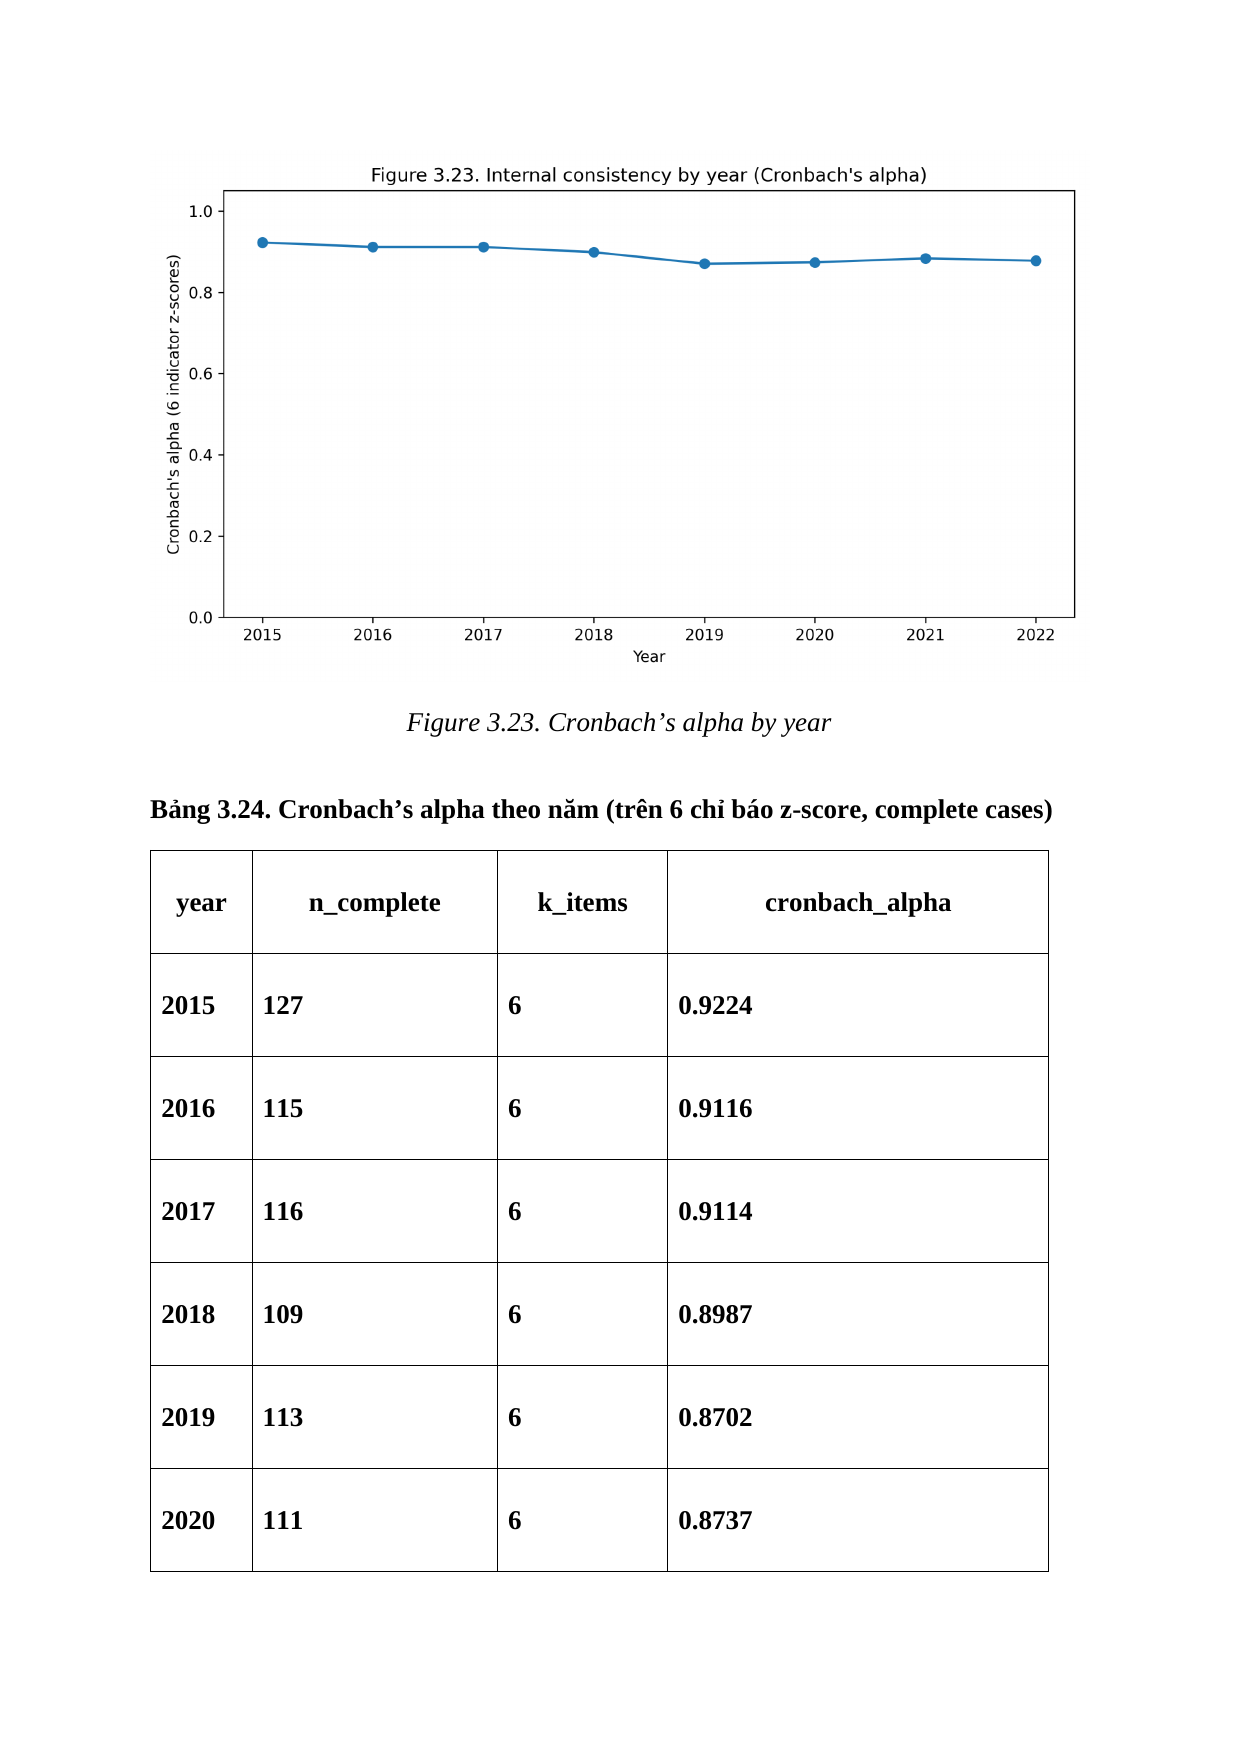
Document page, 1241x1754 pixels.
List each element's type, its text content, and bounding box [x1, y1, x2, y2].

table_cell 2015 [151, 954, 252, 1056]
table_cell 2020 [151, 1469, 252, 1571]
table_cell 6 [498, 1160, 667, 1262]
table_cell 109 [253, 1263, 497, 1365]
table_cell 2017 [151, 1160, 252, 1262]
table_cell 0.8737 [668, 1469, 1048, 1571]
table_cell 0.8987 [668, 1263, 1048, 1365]
table_cell 111 [253, 1469, 497, 1571]
table_cell 6 [498, 954, 667, 1056]
table_cell 2016 [151, 1057, 252, 1159]
table_cell 0.8702 [668, 1366, 1048, 1468]
table_cell 0.9114 [668, 1160, 1048, 1262]
table_cell 6 [498, 1057, 667, 1159]
table_cell 0.9224 [668, 954, 1048, 1056]
table_cell 115 [253, 1057, 497, 1159]
table_cell 6 [498, 1469, 667, 1571]
text Figure 3.23. Cronbach’s alpha by year [150, 706, 1090, 737]
table_header year [151, 851, 252, 953]
table_cell 0.9116 [668, 1057, 1048, 1159]
table_cell 6 [498, 1366, 667, 1468]
table_cell 127 [253, 954, 497, 1056]
table_cell 116 [253, 1160, 497, 1262]
table_cell 2018 [151, 1263, 252, 1365]
picture [150, 150, 1091, 682]
table_header k_items [498, 851, 667, 953]
table_cell 2019 [151, 1366, 252, 1468]
table_header n_complete [253, 851, 497, 953]
table_header cronbach_alpha [668, 851, 1048, 953]
table_cell 6 [498, 1263, 667, 1365]
table_cell 113 [253, 1366, 497, 1468]
text Bảng 3.24. Cronbach’s alpha theo năm (trên 6 chỉ báo z-score, complete cases) [150, 762, 1090, 825]
